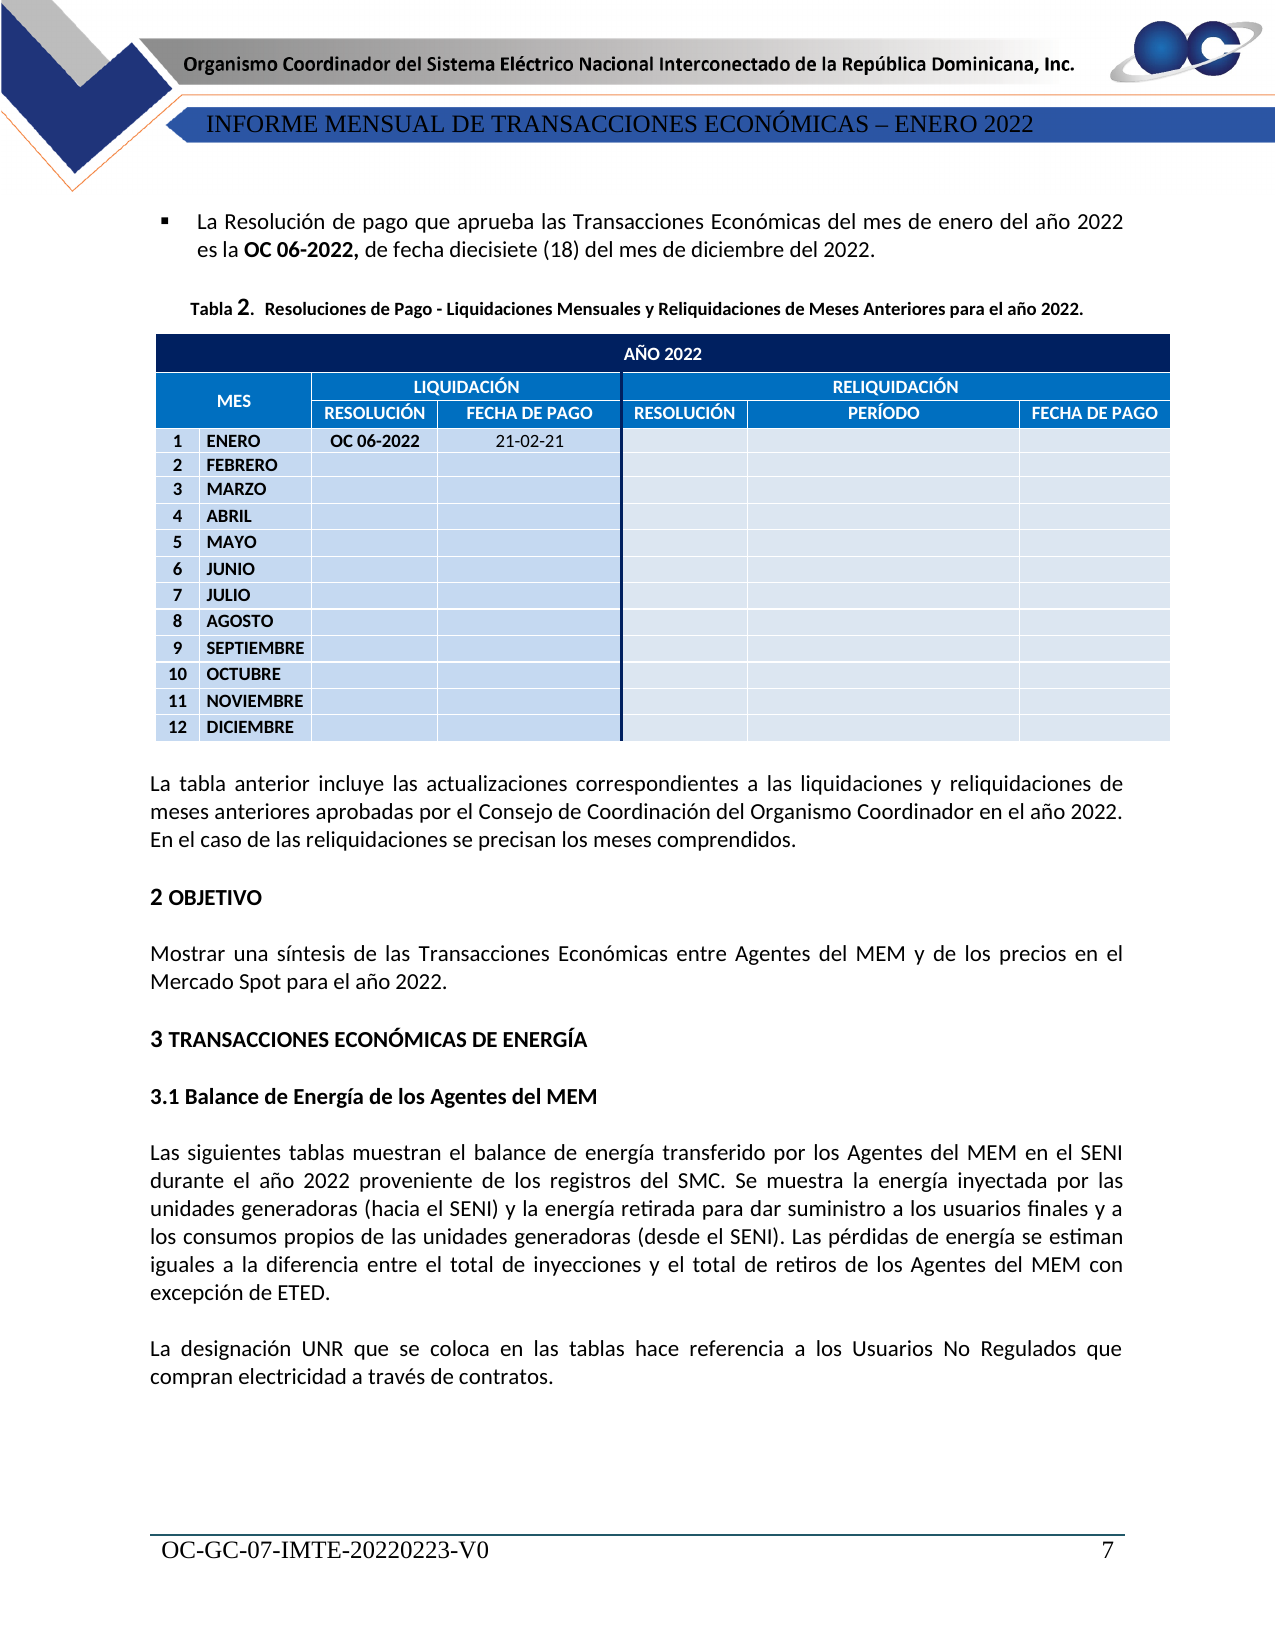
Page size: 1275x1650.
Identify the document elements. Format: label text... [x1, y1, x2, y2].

table_cell [1020, 429, 1170, 452]
table_cell [748, 636, 1019, 661]
table_cell FECHA DE PAGO [438, 401, 620, 428]
table_cell [438, 663, 620, 688]
picture [1, 0, 1275, 195]
table_cell 8 [156, 610, 199, 635]
table_cell [623, 610, 747, 635]
table_cell [312, 715, 437, 741]
table_cell OC 06-2022 [312, 429, 437, 452]
table_cell FECHA DE PAGO [1020, 401, 1170, 428]
table_cell [438, 689, 620, 714]
table_cell 10 [156, 663, 199, 688]
table_cell RESOLUCIÓN [312, 401, 437, 428]
table_cell [312, 477, 437, 503]
table_cell [748, 557, 1019, 582]
table_cell [748, 453, 1019, 476]
table_cell [1020, 504, 1170, 529]
table_cell [748, 477, 1019, 503]
table_cell [623, 636, 747, 661]
table_cell 9 [156, 636, 199, 661]
table_cell [623, 429, 747, 452]
table_cell MAYO [200, 530, 311, 556]
table_cell [312, 663, 437, 688]
table_cell [748, 429, 1019, 452]
table_cell 21-02-21 [438, 429, 620, 452]
table_cell LIQUIDACIÓN [312, 373, 620, 400]
table_cell [1020, 715, 1170, 741]
text Mostrar una síntesis de las Transacciones Económicas entre Agentes del MEM y de los precios en el Mercado Spot para el año 2022. [150, 939, 1125, 996]
table_cell 2 [156, 453, 199, 476]
table_cell [623, 583, 747, 608]
text Tabla 2. Resoluciones de Pago - Liquidaciones Mensuales y Reliquidaciones de Meses Anteriores para el año 2022. [150, 291, 1125, 322]
table_cell [312, 504, 437, 529]
table_cell MARZO [200, 477, 311, 503]
table_cell [623, 715, 747, 741]
list La Resolución de pago que aprueba las Transacciones Económicas del mes de enero del año 2022 es la OC 06-2022, de fecha diecisiete (18) del mes de diciembre del 2022. [159, 207, 1125, 263]
table_cell [748, 715, 1019, 741]
table_cell 3 [156, 477, 199, 503]
table_cell ABRIL [200, 504, 311, 529]
subtitle OBJETIVO [150, 881, 1125, 911]
text La tabla anterior incluye las actualizaciones correspondientes a las liquidaciones y reliquidaciones de meses anteriores aprobadas por el Consejo de Coordinación del Organismo Coordinador en el año 2022. En el caso de las reliquidaciones se precisan los meses comprendidos. [150, 769, 1125, 853]
table_cell [1020, 530, 1170, 556]
table_cell JULIO [200, 583, 311, 608]
table_cell [748, 610, 1019, 635]
table_cell [312, 530, 437, 556]
table_cell [438, 453, 620, 476]
table_cell 4 [156, 504, 199, 529]
text La designación UNR que se coloca en las tablas hace referencia a los Usuarios No Regulados que compran electricidad a través de contratos. [150, 1334, 1125, 1390]
text Las siguientes tablas muestran el balance de energía transferido por los Agentes del MEM en el SENI durante el año 2022 proveniente de los registros del SMC. Se muestra la energía inyectada por las unidades generadoras (hacia el SENI) y la energía retirada para dar suministro a los usuarios finales y a los consumos propios de las unidades generadoras (desde el SENI). Las pérdidas de energía se estiman iguales a la diferencia entre el total de inyecciones y el total de retiros de los Agentes del MEM con excepción de ETED. [150, 1138, 1125, 1306]
subtitle Balance de Energía de los Agentes del MEM [150, 1082, 1125, 1110]
table_cell OCTUBRE [200, 663, 311, 688]
table_cell 1 [156, 429, 199, 452]
table_cell AGOSTO [200, 610, 311, 635]
table_cell ENERO [200, 429, 311, 452]
table_cell [623, 530, 747, 556]
table_cell [623, 557, 747, 582]
table_cell [748, 663, 1019, 688]
table_cell 11 [156, 689, 199, 714]
table_cell [438, 610, 620, 635]
subtitle TRANSACCIONES ECONÓMICAS DE ENERGÍA [150, 1023, 1125, 1054]
table_cell [623, 663, 747, 688]
table_cell [748, 530, 1019, 556]
table_header AÑO 2022 [156, 334, 1170, 372]
table_cell [748, 583, 1019, 608]
table_cell [438, 504, 620, 529]
table_cell [438, 636, 620, 661]
table_cell 6 [156, 557, 199, 582]
table_cell [312, 610, 437, 635]
table_cell [623, 504, 747, 529]
table_cell [312, 453, 437, 476]
table_cell [1020, 610, 1170, 635]
table_cell NOVIEMBRE [200, 689, 311, 714]
table_cell FEBRERO [200, 453, 311, 476]
table_cell [1020, 583, 1170, 608]
table_cell [1020, 663, 1170, 688]
table_cell RELIQUIDACIÓN [623, 373, 1170, 400]
table_cell [312, 689, 437, 714]
table_cell 7 [156, 583, 199, 608]
table_cell [312, 636, 437, 661]
table_cell [438, 477, 620, 503]
table_cell [1020, 477, 1170, 503]
table_cell [438, 583, 620, 608]
table_cell [623, 477, 747, 503]
table_cell [623, 453, 747, 476]
table_cell SEPTIEMBRE [200, 636, 311, 661]
table_cell [1020, 689, 1170, 714]
table_cell [623, 689, 747, 714]
table_cell [748, 504, 1019, 529]
table_cell [1020, 557, 1170, 582]
table_cell RESOLUCIÓN [623, 401, 747, 428]
table_cell MES [156, 373, 311, 428]
table_cell [312, 583, 437, 608]
table_cell [438, 530, 620, 556]
table_cell [438, 557, 620, 582]
table_cell JUNIO [200, 557, 311, 582]
table_cell [1020, 636, 1170, 661]
table_cell PERÍODO [748, 401, 1019, 428]
table_cell [1020, 453, 1170, 476]
table_cell DICIEMBRE [200, 715, 311, 741]
table_cell [312, 557, 437, 582]
table_cell [748, 689, 1019, 714]
table_cell [438, 715, 620, 741]
table_cell 12 [156, 715, 199, 741]
table_cell 5 [156, 530, 199, 556]
